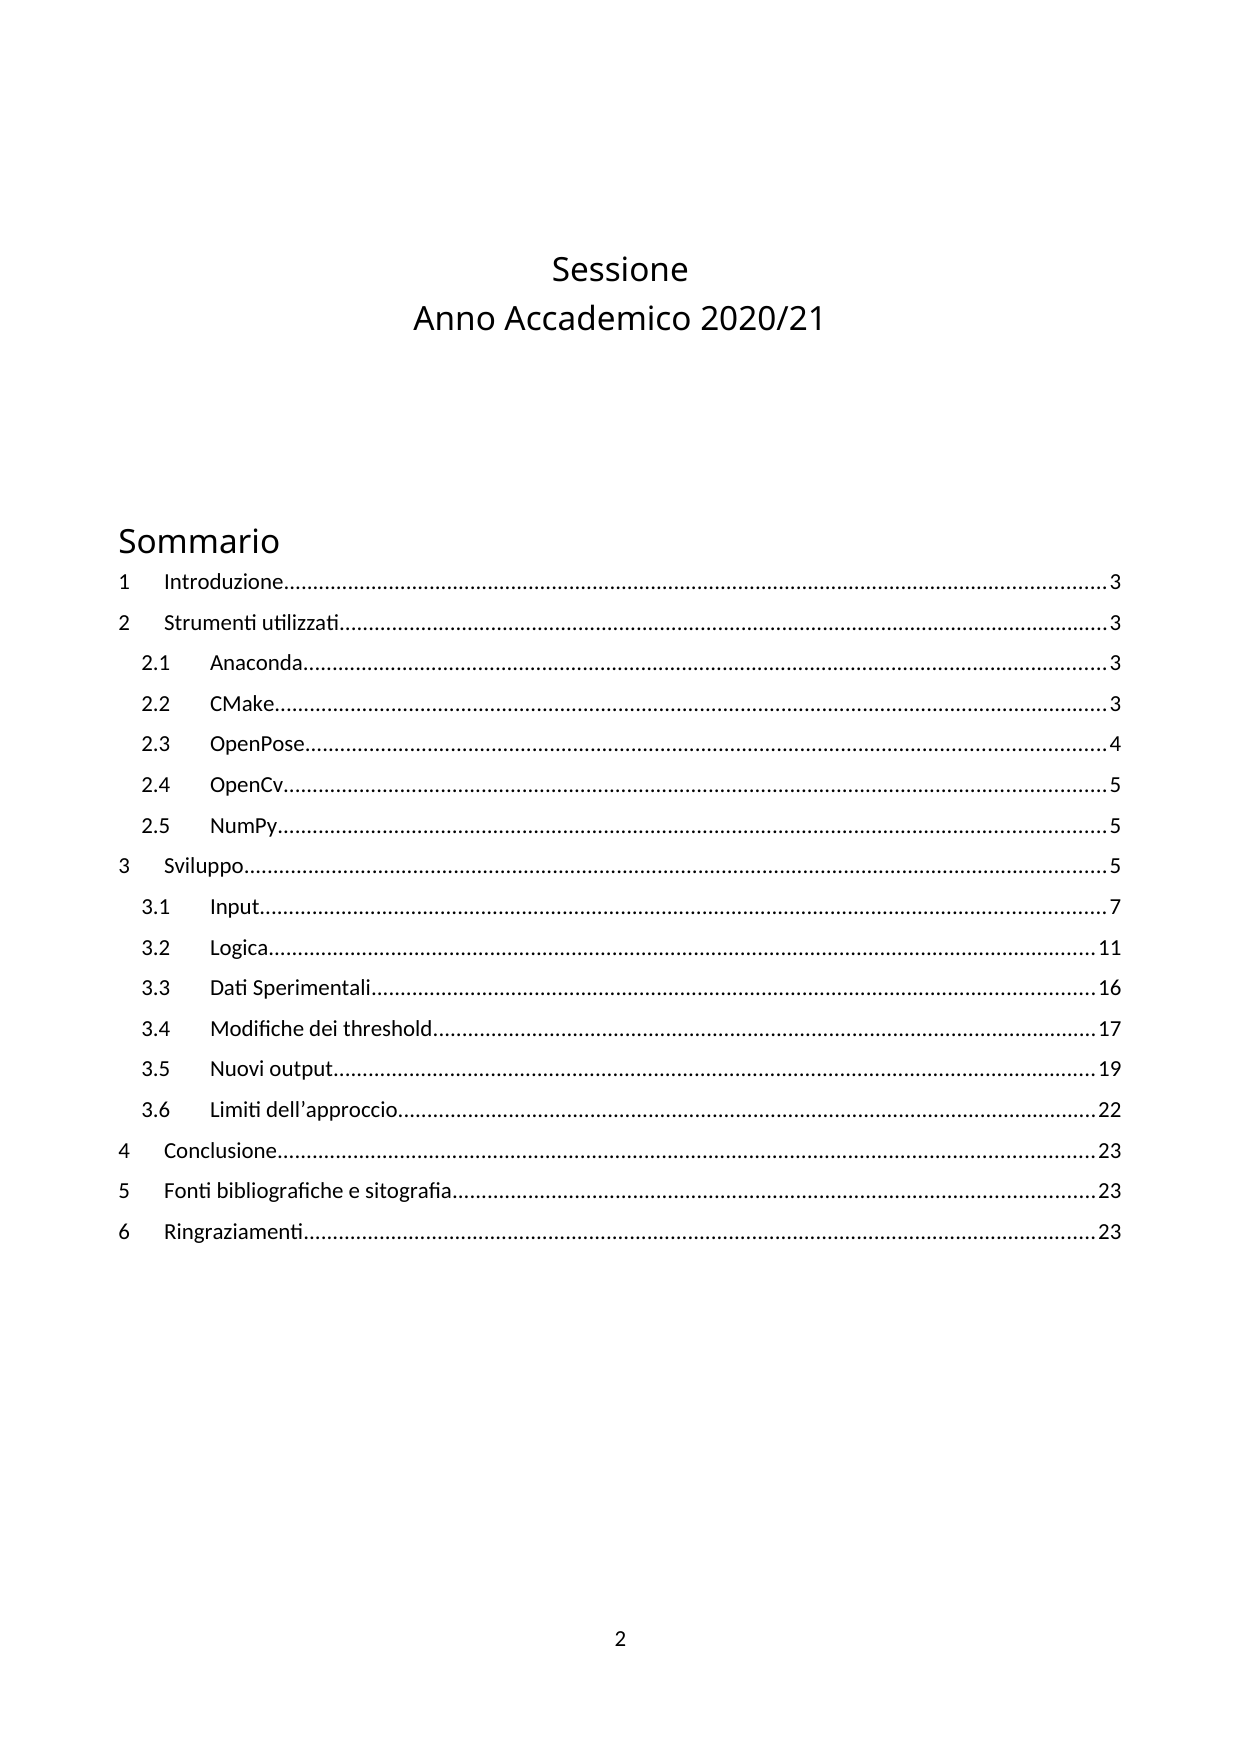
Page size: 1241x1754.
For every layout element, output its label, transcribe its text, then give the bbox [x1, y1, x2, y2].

text Anno Accademico 2020/21 [118, 294, 1122, 340]
text Sessione [118, 246, 1122, 291]
